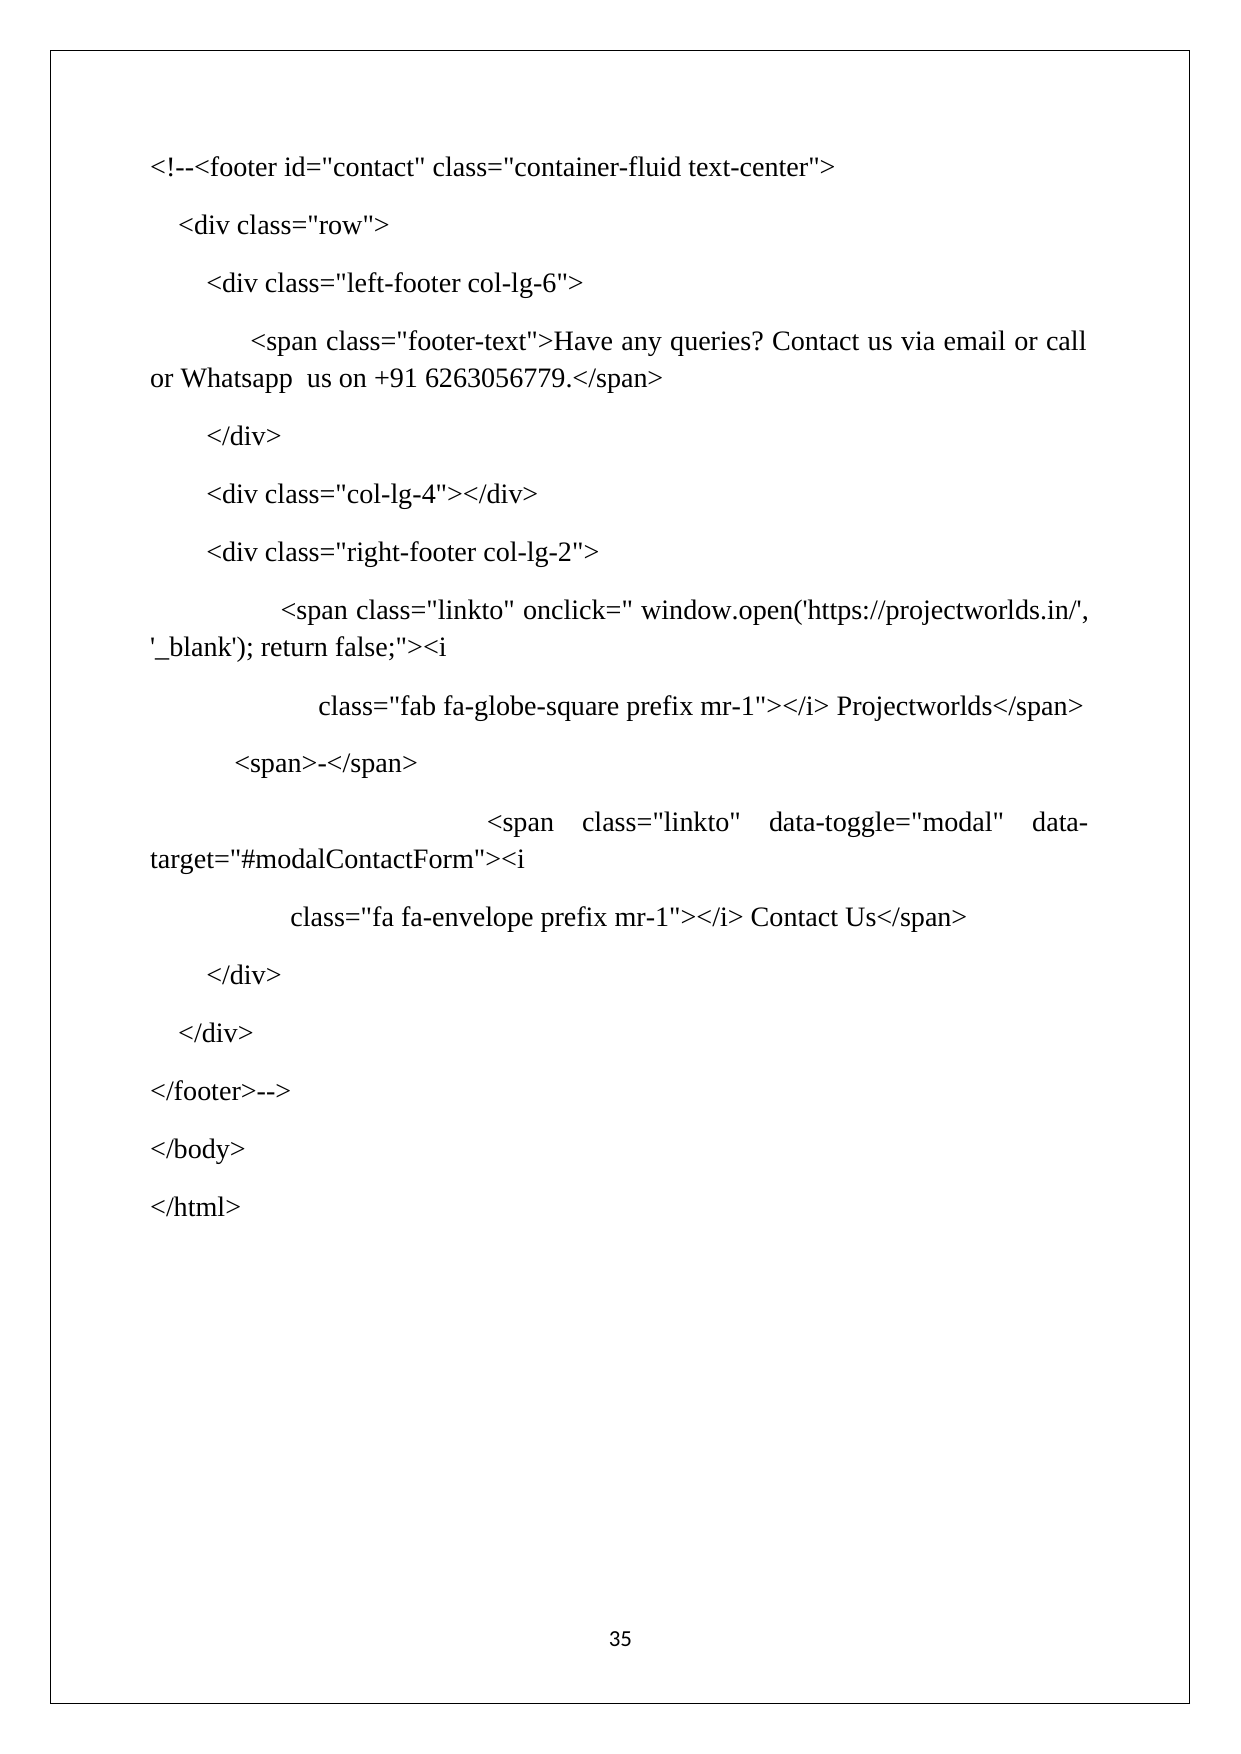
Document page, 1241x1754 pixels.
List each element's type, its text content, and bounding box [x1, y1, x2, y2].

text </div> [150, 1016, 1090, 1048]
text class="fab fa-globe-square prefix mr-1"></i> Projectworlds</span> [150, 688, 1090, 721]
text <!--<footer id="contact" class="container-fluid text-center"> [150, 150, 1090, 182]
text <div class="left-footer col-lg-6"> [150, 266, 1090, 298]
text <div class="right-footer col-lg-2"> [150, 535, 1090, 568]
text <span class="linkto" onclick=" window.open('https://projectworlds.in/', '_blank'); return false;"><i [150, 593, 1090, 663]
text <div class="row"> [150, 208, 1090, 240]
text </html> [150, 1190, 1090, 1222]
text class="fa fa-envelope prefix mr-1"></i> Contact Us</span> [150, 900, 1090, 932]
text <span class="footer-text">Have any queries? Contact us via email or call or Whatsapp us on +91 6263056779.</span> [150, 324, 1090, 394]
text <span>-</span> [150, 747, 1090, 779]
text <div class="col-lg-4"></div> [150, 477, 1090, 510]
text </div> [150, 958, 1090, 990]
text </footer>--> [150, 1074, 1090, 1106]
text </div> [150, 419, 1090, 452]
text </body> [150, 1132, 1090, 1164]
text <span class="linkto" data-toggle="modal" data-target="#modalContactForm"><i [150, 804, 1090, 874]
